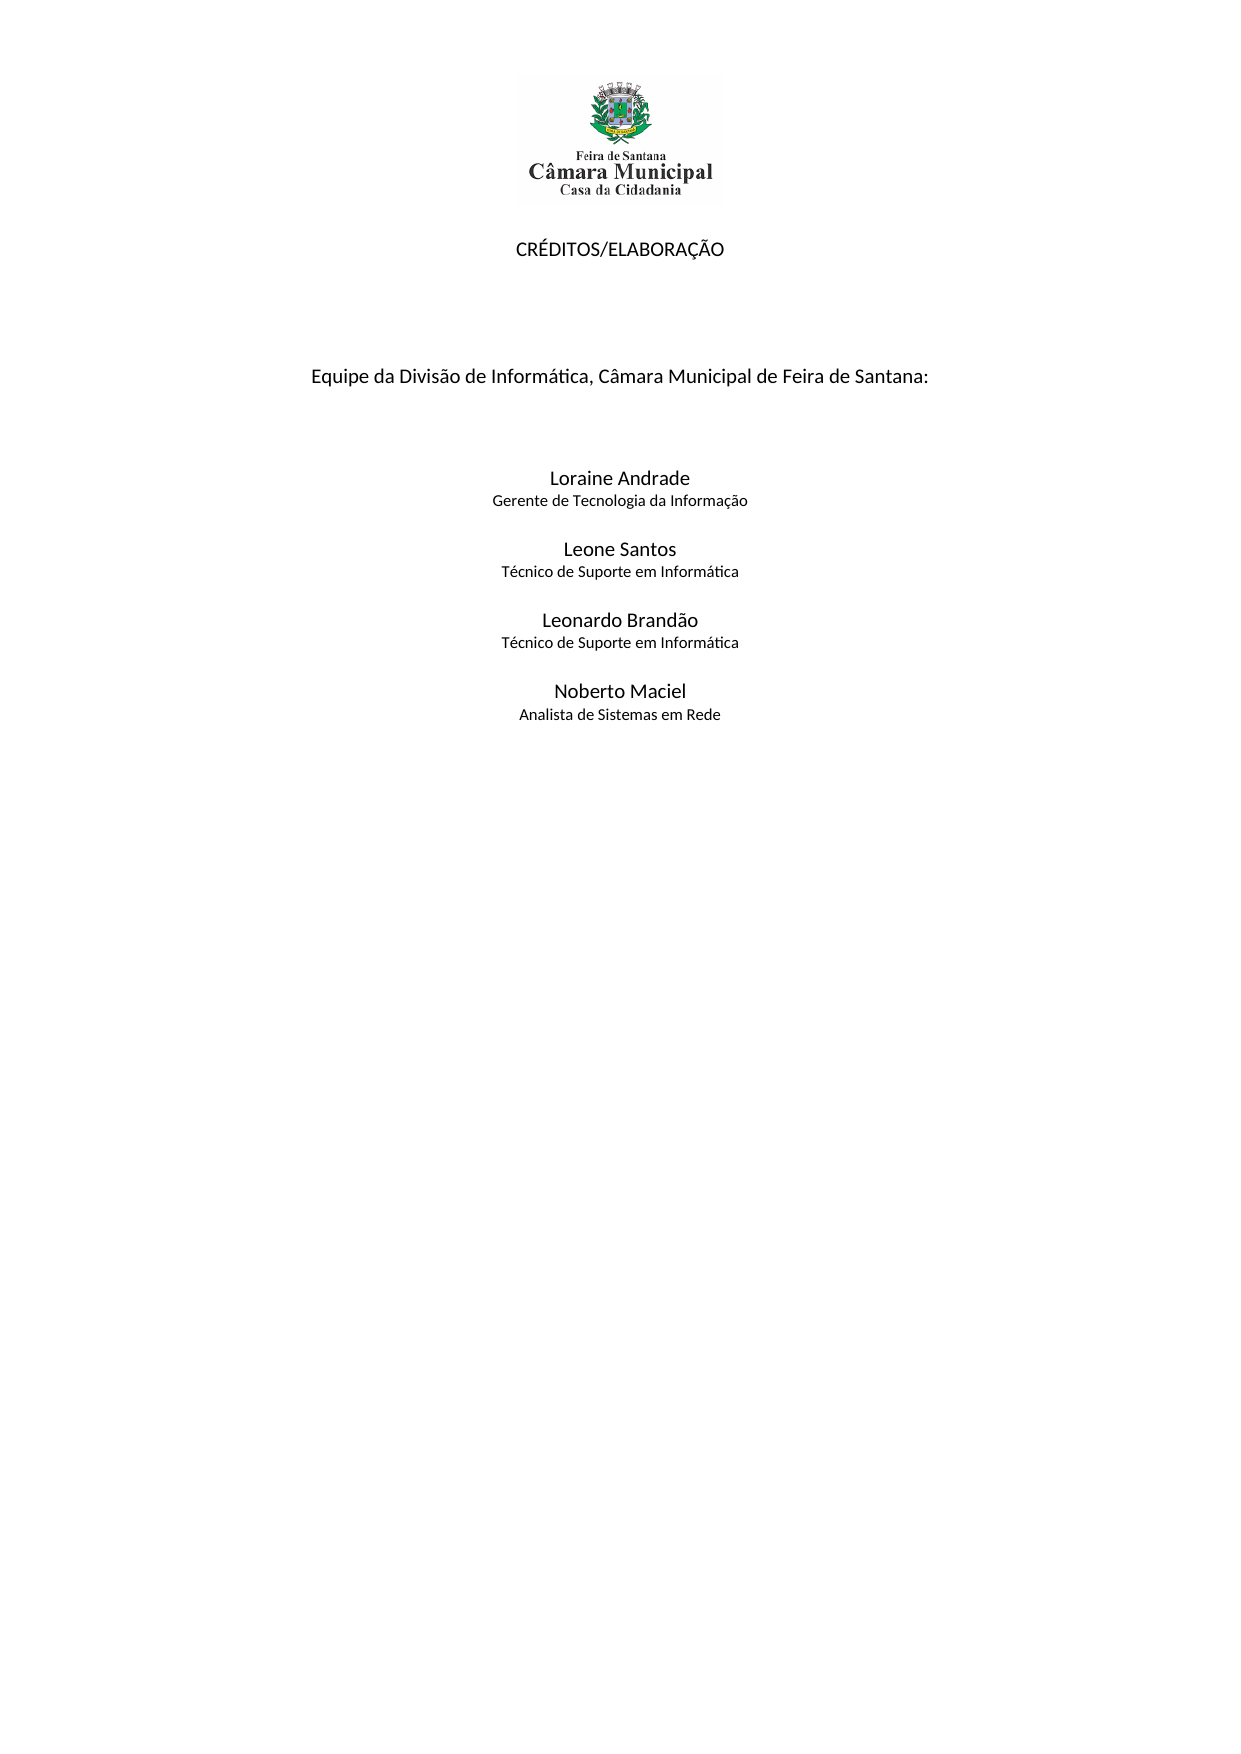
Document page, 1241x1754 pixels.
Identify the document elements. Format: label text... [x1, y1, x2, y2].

text Gerente de Tecnologia da Informação [118, 490, 1122, 511]
text Equipe da Divisão de Informática, Câmara Municipal de Feira de Santana: [118, 363, 1122, 389]
text Técnico de Suporte em Informática [118, 562, 1122, 582]
text Analista de Sistemas em Rede [118, 704, 1122, 724]
text Noberto Maciel [118, 678, 1122, 704]
text Leone Santos [118, 536, 1122, 562]
text Técnico de Suporte em Informática [118, 633, 1122, 653]
text Loraine Andrade [118, 465, 1122, 490]
picture [517, 75, 724, 205]
text Leonardo Brandão [118, 607, 1122, 633]
text CRÉDITOS/ELABORAÇÃO [118, 236, 1122, 262]
